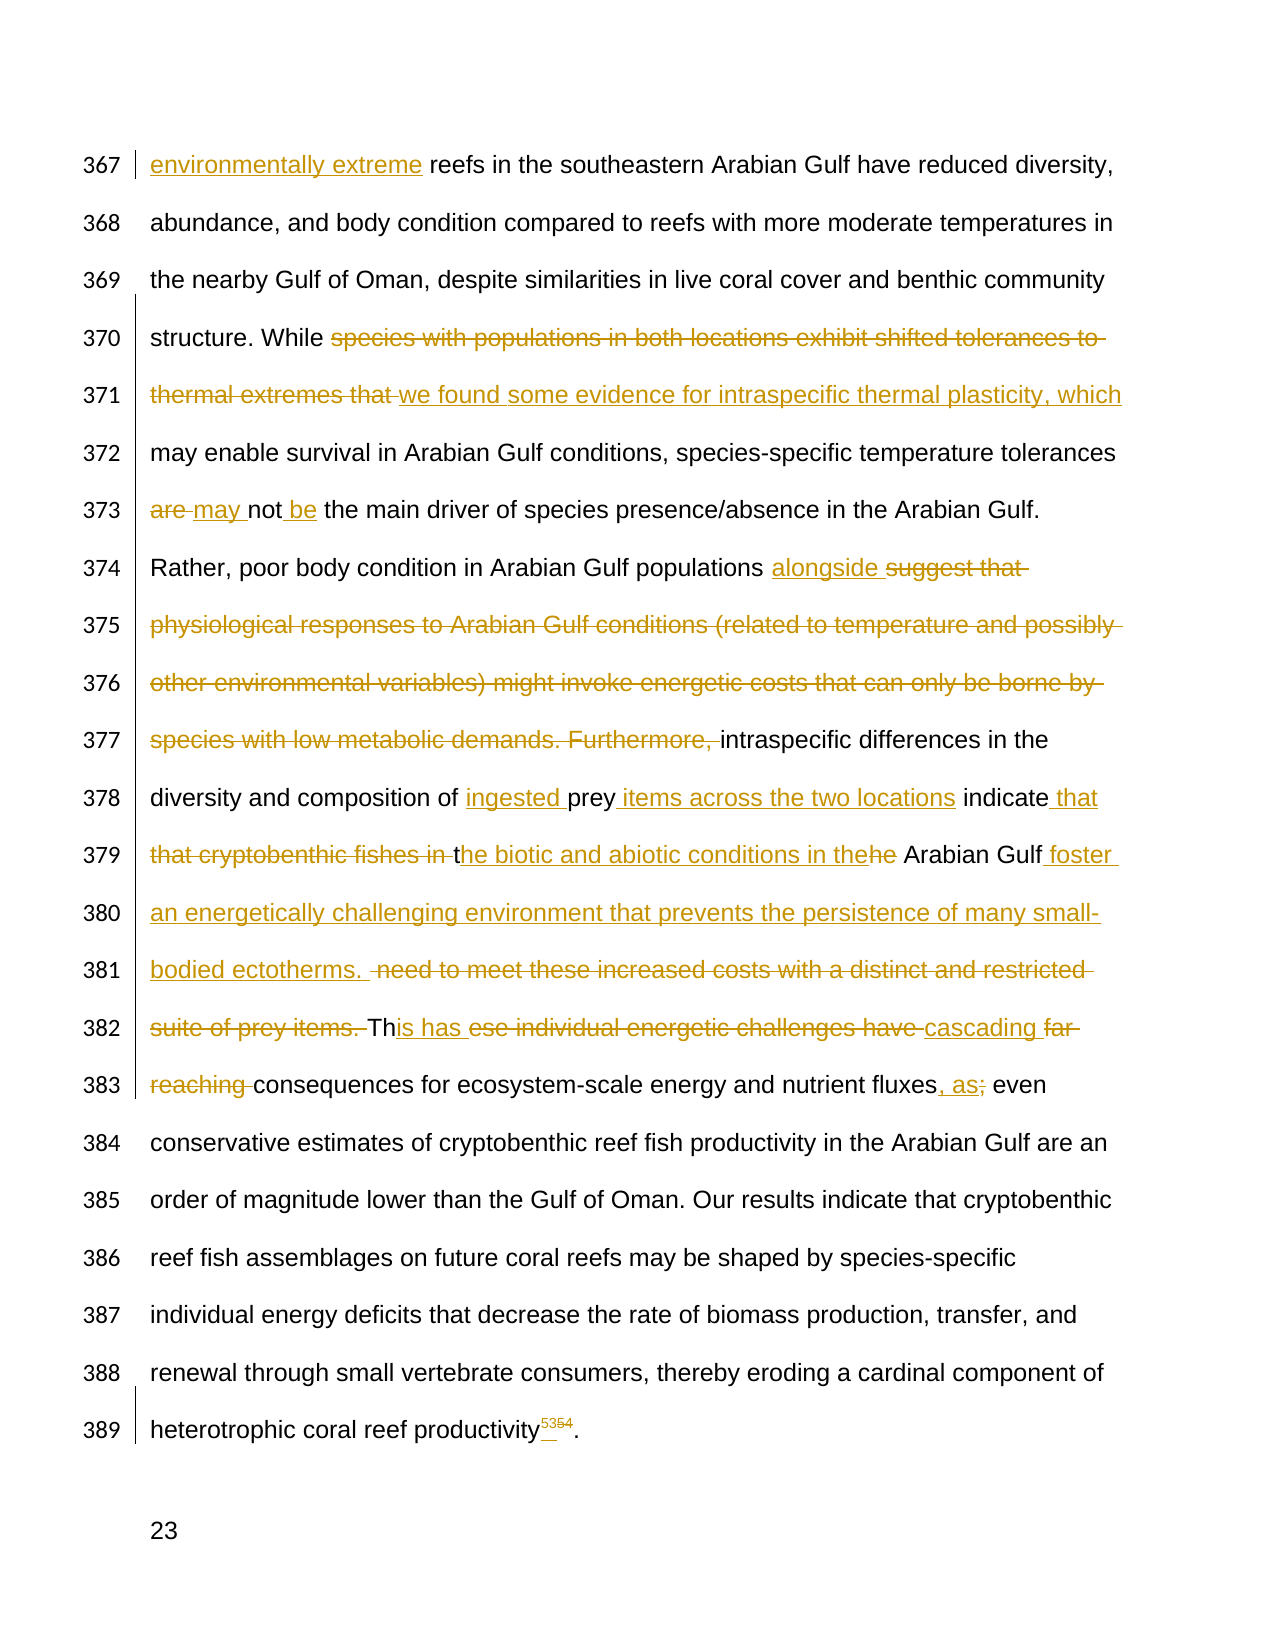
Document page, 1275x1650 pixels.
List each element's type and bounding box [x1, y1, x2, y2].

text [150, 150, 1125, 1444]
